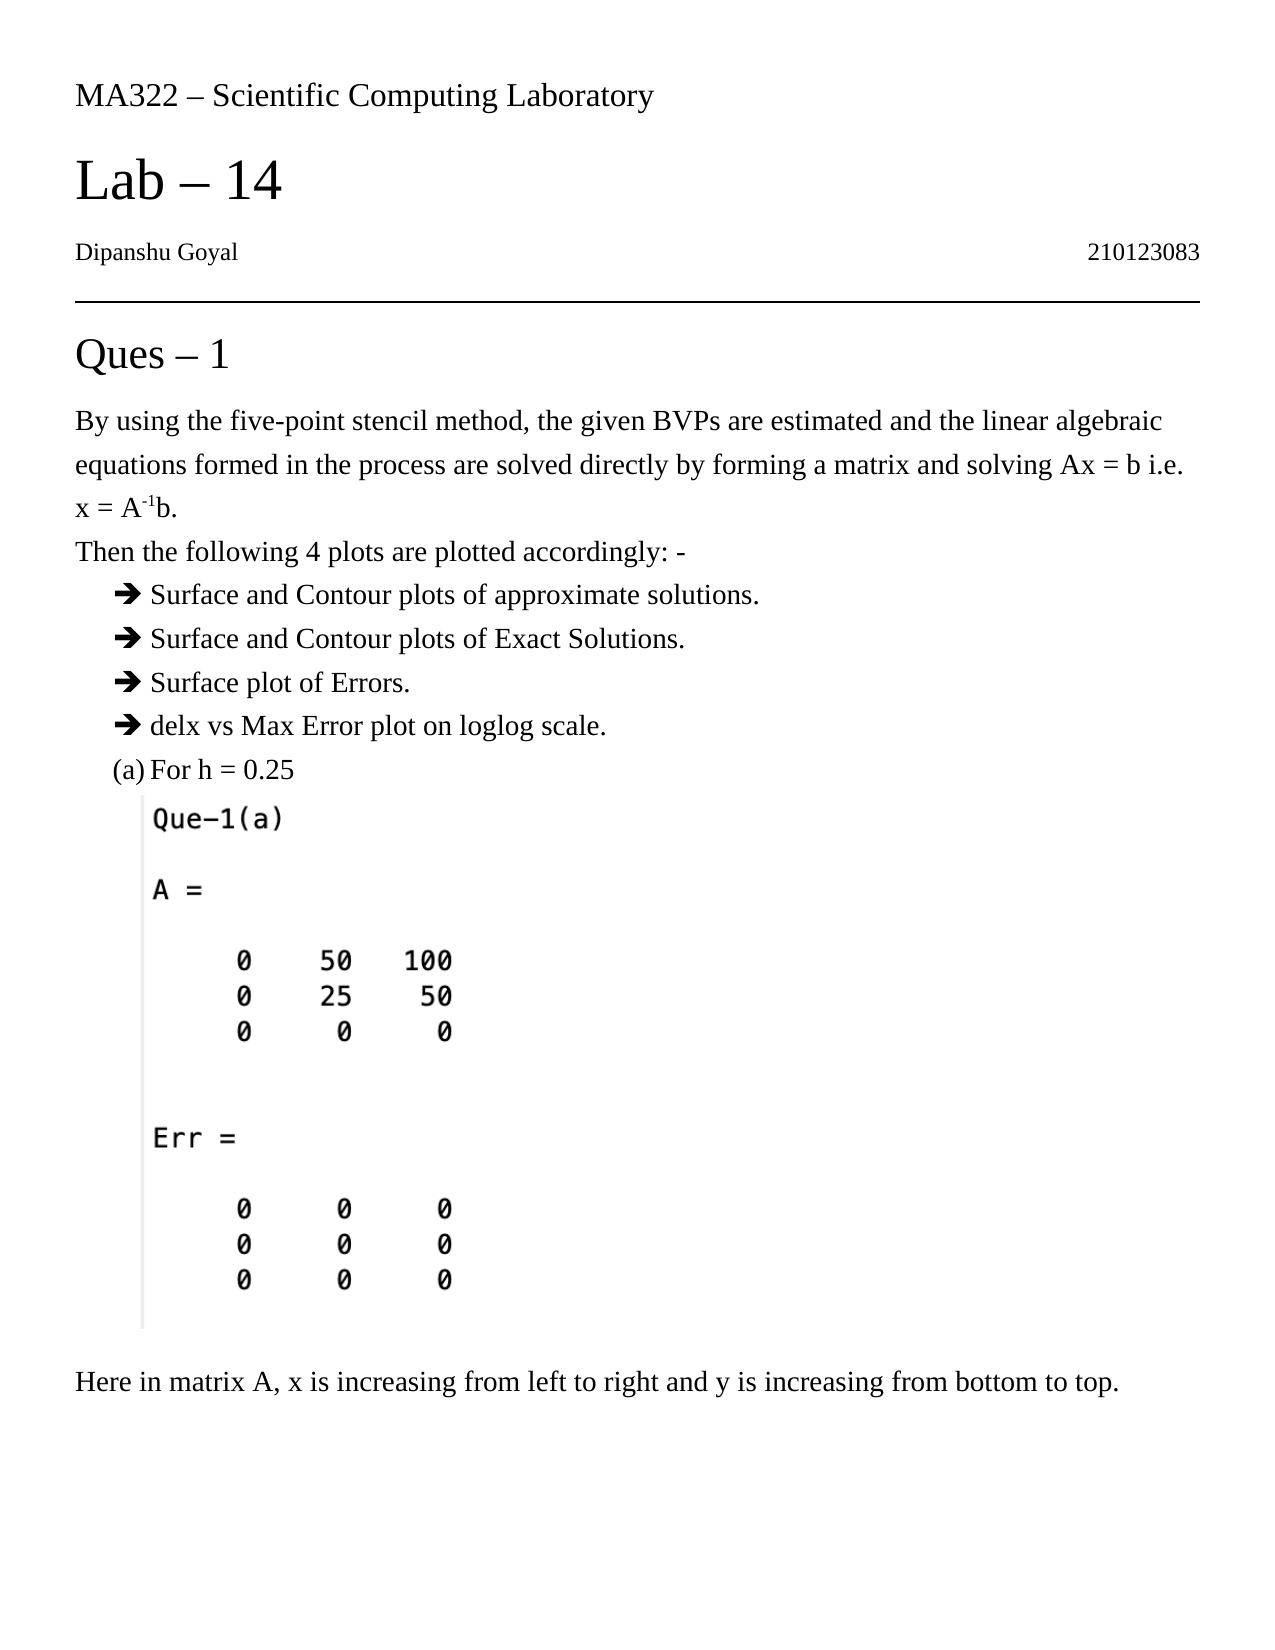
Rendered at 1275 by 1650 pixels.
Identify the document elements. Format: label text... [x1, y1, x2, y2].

list Surface and Contour plots of approximate solutions. [112, 577, 1200, 611]
text By using the five-point stencil method, the given BVPs are estimated and the linear algebraic equations formed in the process are solved directly by forming a matrix and solving Ax = b i.e. x = A-1b. [75, 403, 1200, 524]
list delx vs Max Error plot on loglog scale. [112, 708, 1200, 742]
text Then the following 4 plots are plotted accordingly: - [75, 534, 1200, 567]
title Lab – 14 [75, 144, 1200, 212]
picture [140, 795, 493, 1329]
list Surface plot of Errors. [112, 665, 1200, 698]
text Here in matrix A, x is increasing from left to right and y is increasing from bottom to top. [75, 1364, 1200, 1397]
subtitle Ques – 1 [75, 328, 1200, 378]
text Dipanshu Goyal 210123083 [75, 237, 1200, 301]
list For h = 0.25 [112, 752, 1200, 786]
subtitle MA322 – Scientific Computing Laboratory [75, 75, 1200, 113]
list Surface and Contour plots of Exact Solutions. [112, 621, 1200, 655]
